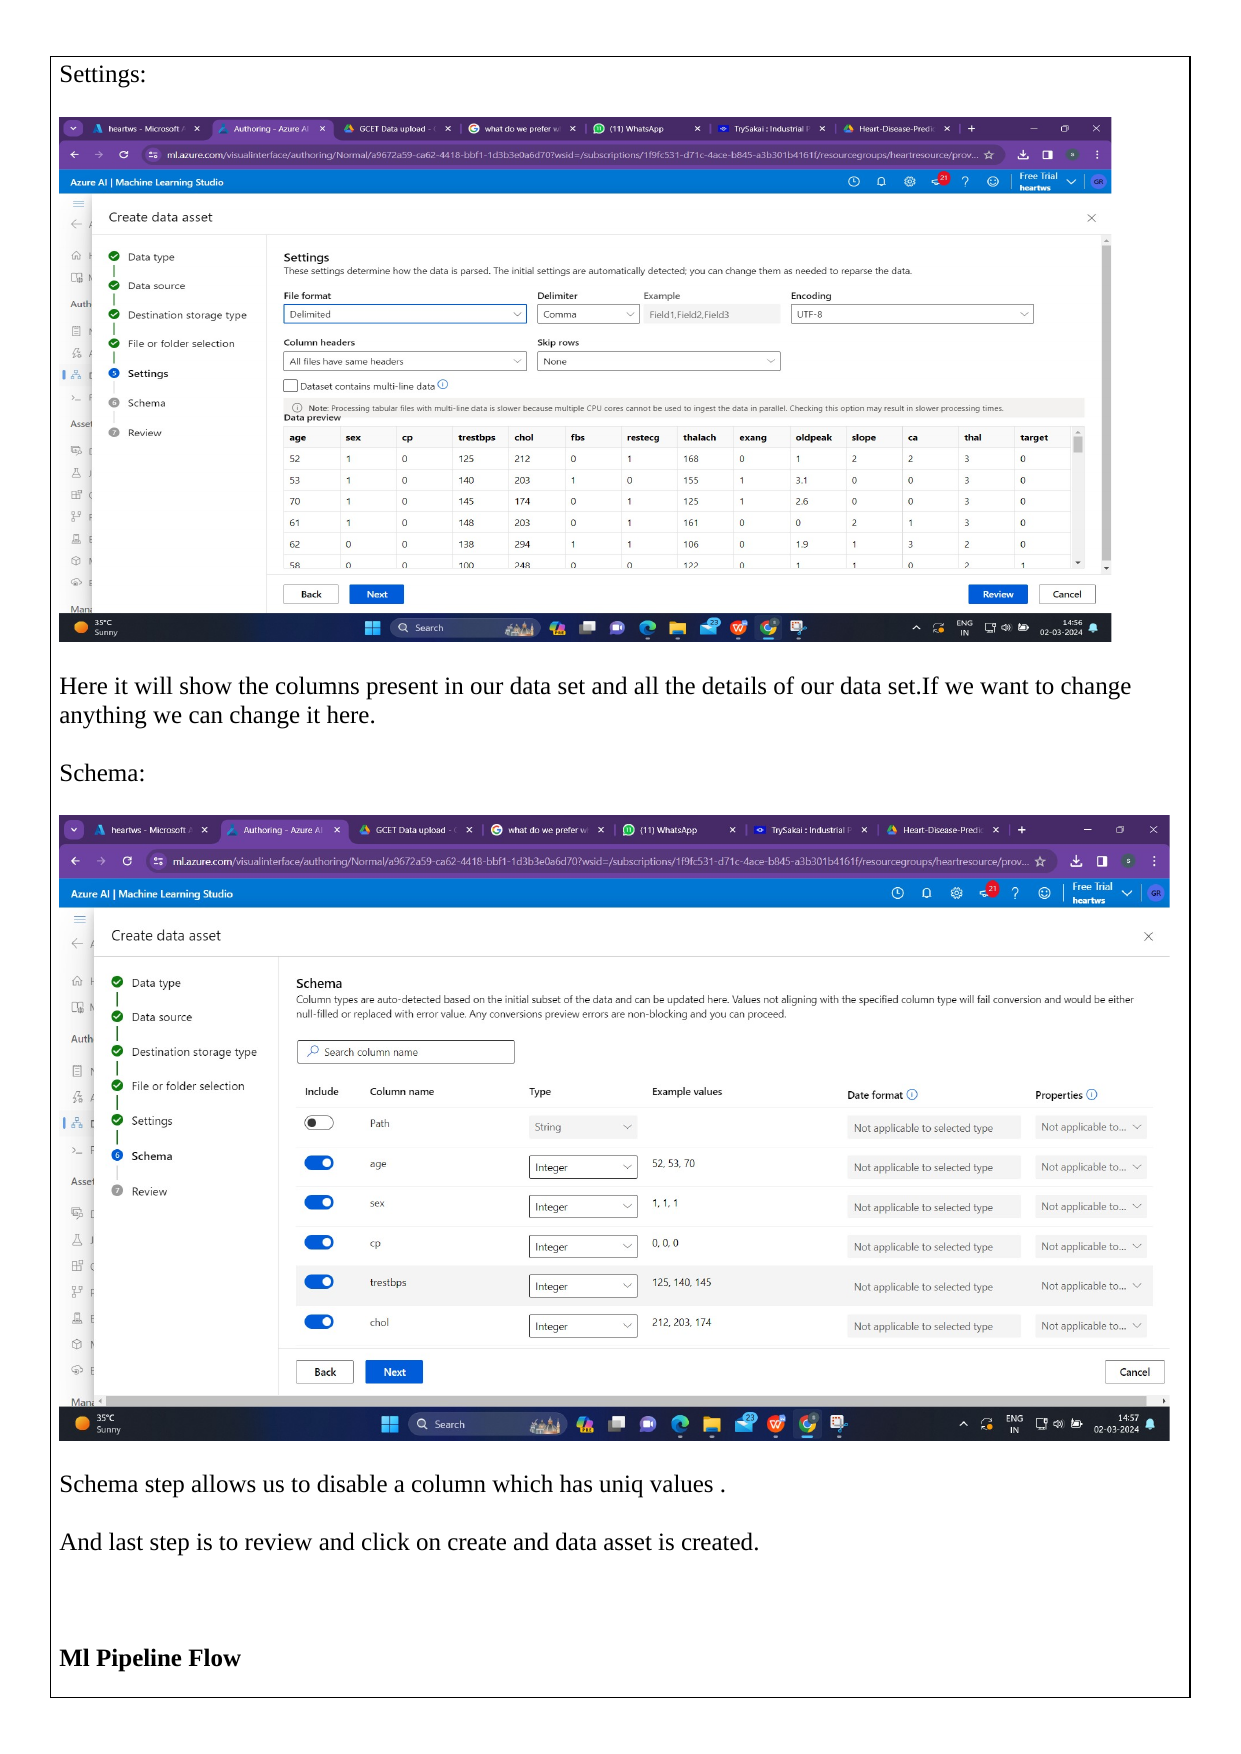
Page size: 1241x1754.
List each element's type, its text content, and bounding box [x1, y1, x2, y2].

picture [59, 815, 1170, 1441]
text Ml Pipeline Flow [59, 1643, 1181, 1672]
text Here it will show the columns present in our data set and all the details of our data set.If we want to change anything we can change it here. [59, 671, 1181, 728]
picture [59, 117, 1112, 642]
text And last step is to review and click on create and data asset is created. [59, 1527, 1181, 1556]
text Schema step allows us to disable a column which has uniq values . [59, 1469, 1181, 1498]
text Settings: [59, 59, 1181, 88]
text Schema: [59, 758, 1181, 786]
